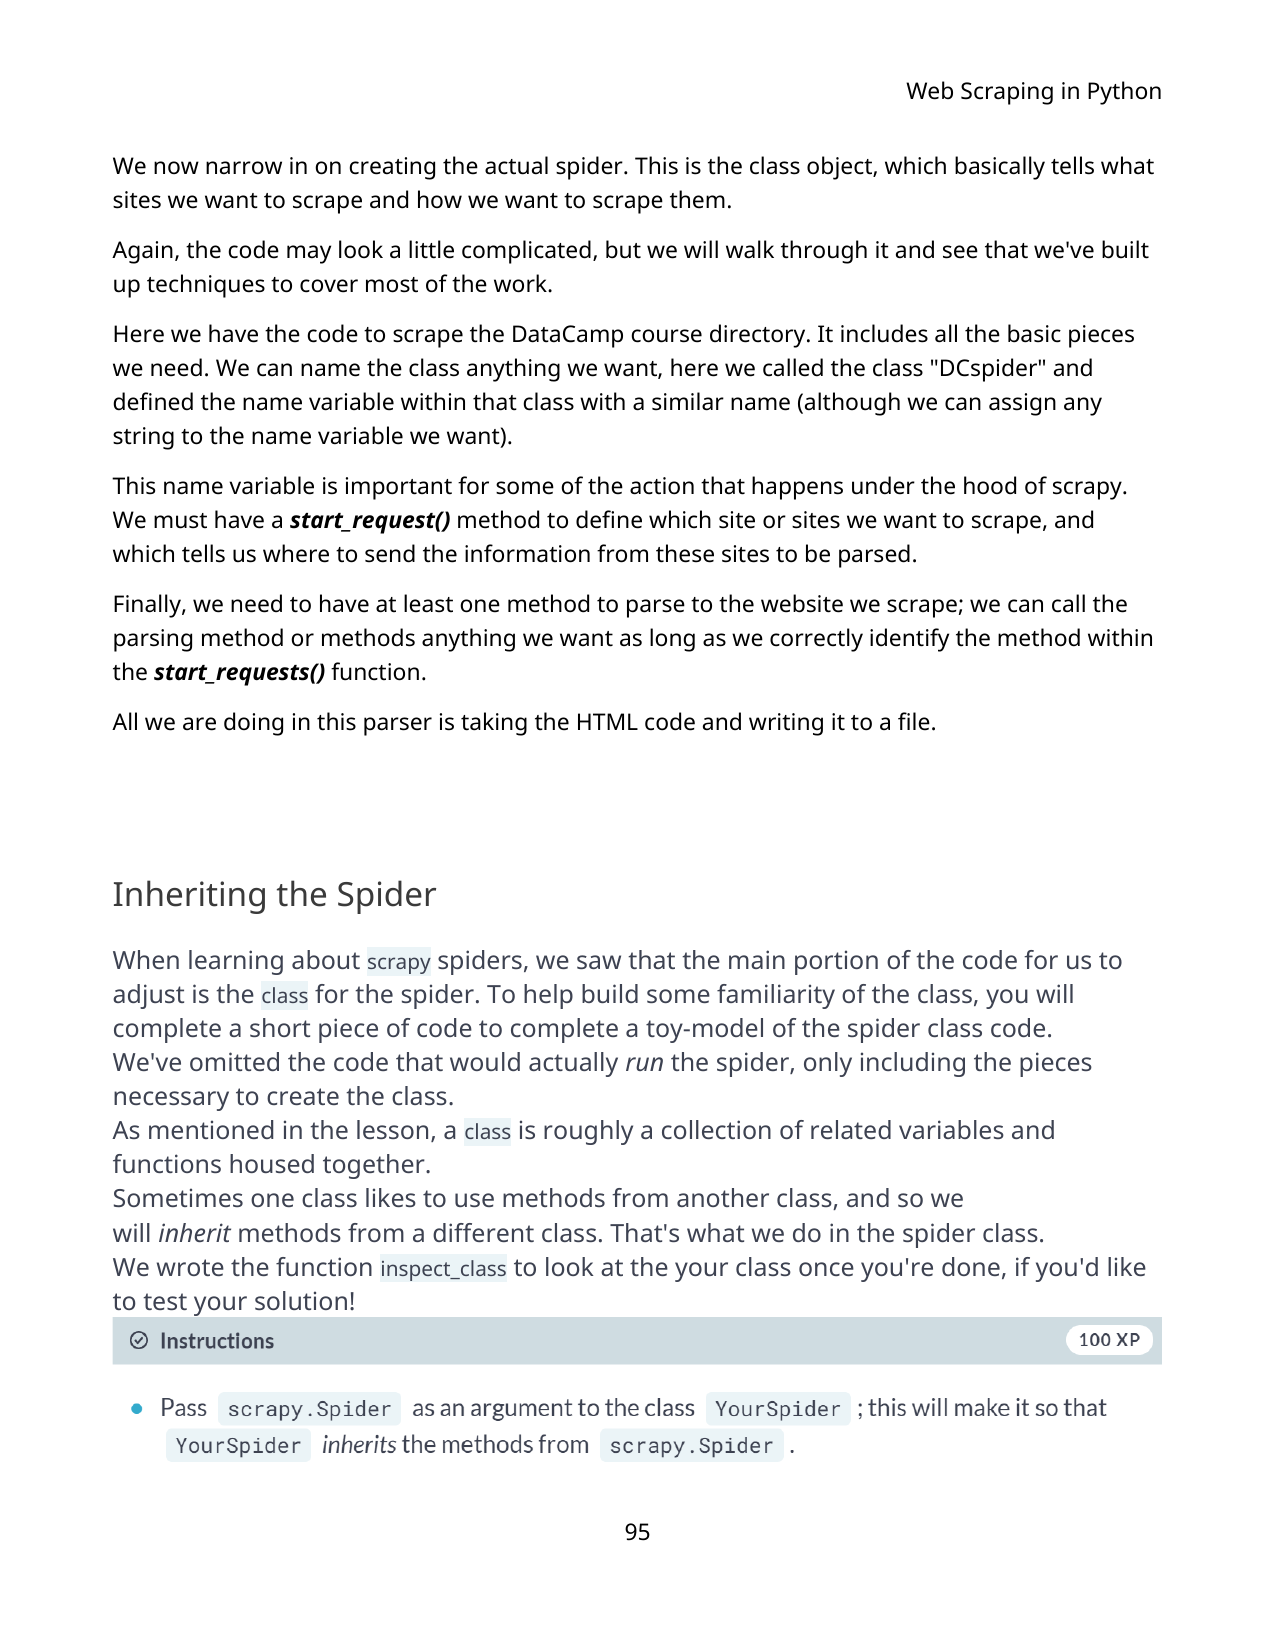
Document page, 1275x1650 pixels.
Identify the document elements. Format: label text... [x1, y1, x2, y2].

text Again, the code may look a little complicated, but we will walk through it and see that we've built up techniques to cover most of the work. [112, 234, 1162, 299]
text As mentioned in the lesson, a class is roughly a collection of related variables and functions housed together. [112, 1113, 1162, 1181]
picture [112, 1317, 1162, 1470]
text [112, 150, 1162, 215]
subtitle Inheriting the Spider [112, 870, 1162, 916]
text We've omitted the code that would actually run the spider, only including the pieces necessary to create the class. [112, 1045, 1162, 1113]
text This name variable is important for some of the action that happens under the hood of scrapy. We must have a start_request() method to define which site or sites we want to scrape, and which tells us where to send the information from these sites to be parsed. [112, 470, 1162, 569]
text When learning about scrapy spiders, we saw that the main portion of the code for us to adjust is the class for the spider. To help build some familiarity of the class, you will complete a short piece of code to complete a toy-model of the spider class code. [112, 943, 1162, 1045]
text Here we have the code to scrape the DataCamp course directory. It includes all the basic pieces we need. We can name the class anything we want, here we called the class "DCspider" and defined the name variable within that class with a similar name (although we can assign any string to the name variable we want). [112, 318, 1162, 451]
text We wrote the function inspect_class to look at the your class once you're done, if you'd like to test your solution! [112, 1249, 1162, 1317]
text Finally, we need to have at least one method to parse to the website we scrape; we can call the parsing method or methods anything we want as long as we correctly identify the method within the start_requests() function. [112, 588, 1162, 687]
text Sometimes one class likes to use methods from another class, and so we will inherit methods from a different class. That's what we do in the spider class. [112, 1181, 1162, 1249]
text All we are doing in this parser is taking the HTML code and writing it to a file. [112, 706, 1162, 801]
